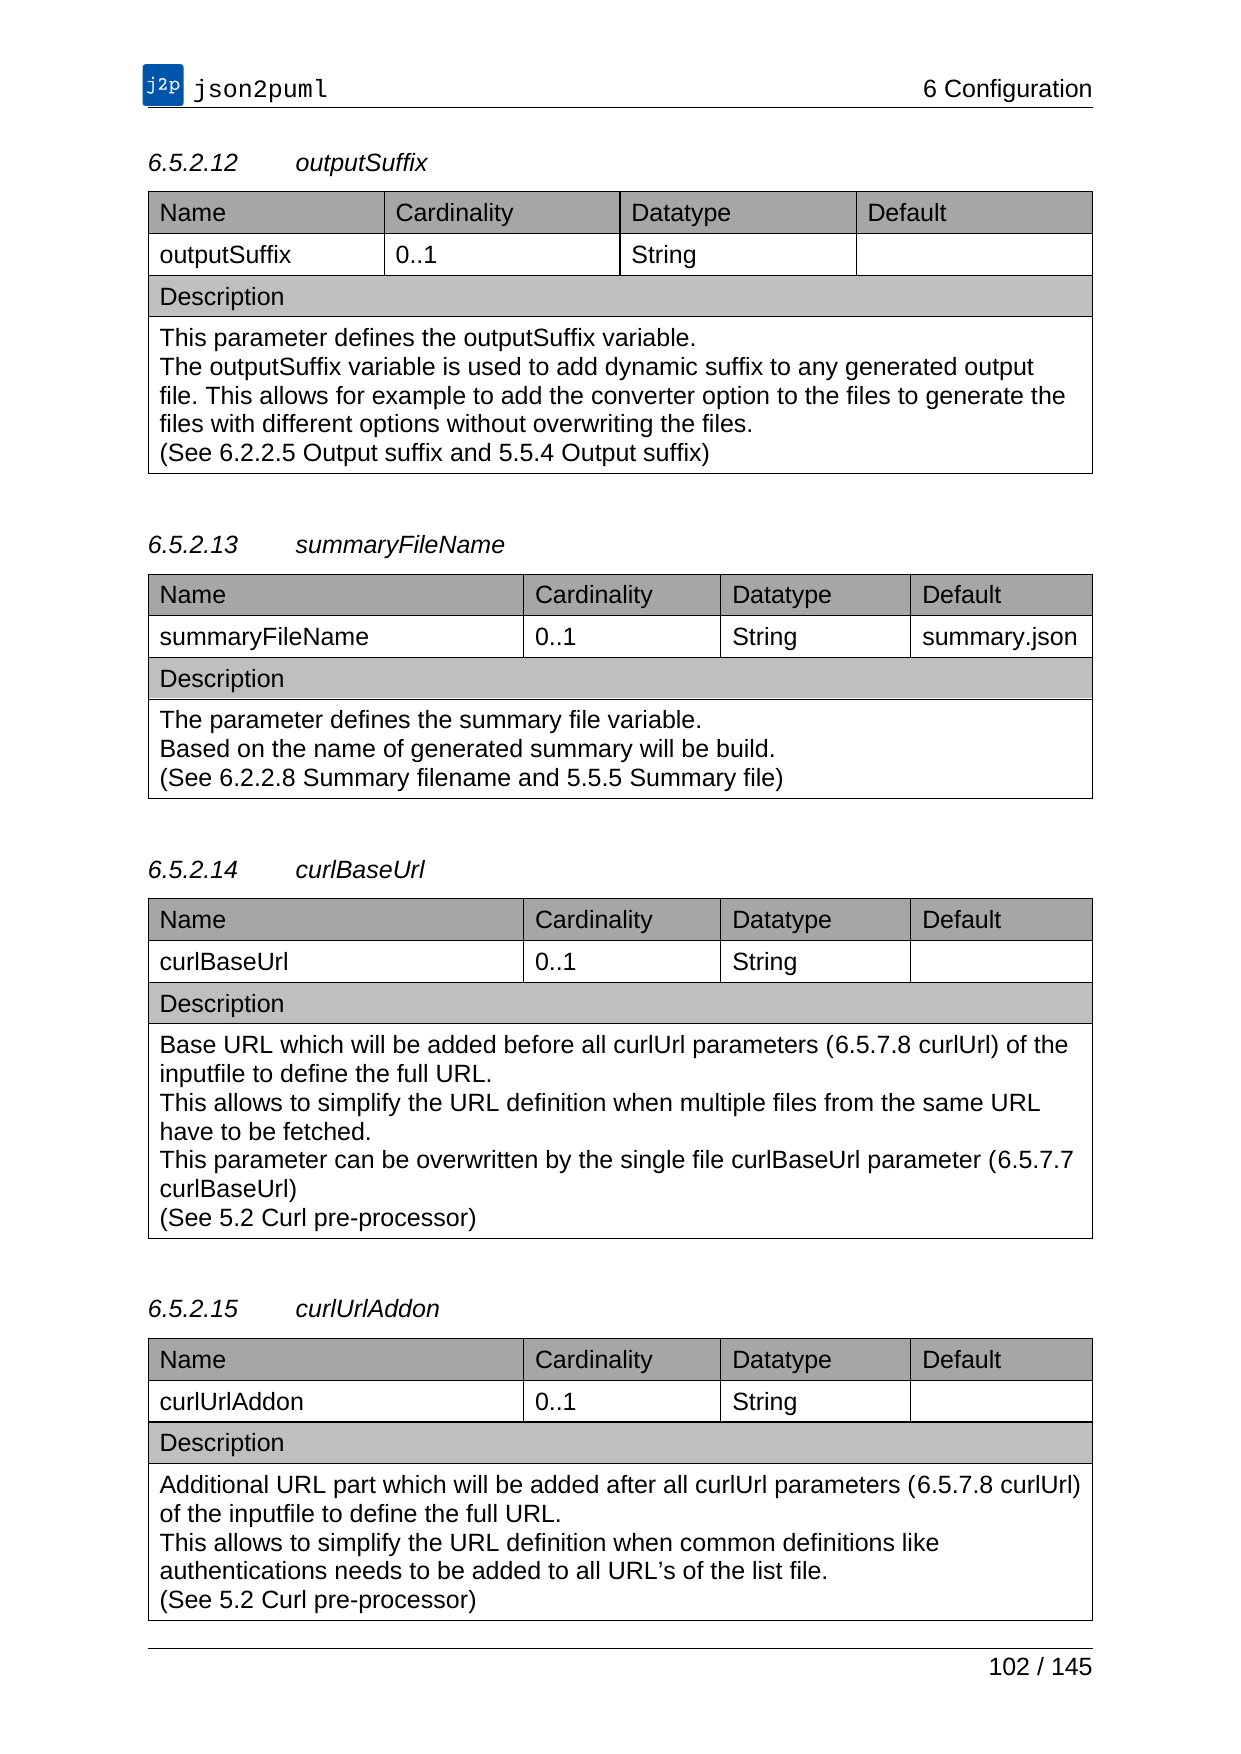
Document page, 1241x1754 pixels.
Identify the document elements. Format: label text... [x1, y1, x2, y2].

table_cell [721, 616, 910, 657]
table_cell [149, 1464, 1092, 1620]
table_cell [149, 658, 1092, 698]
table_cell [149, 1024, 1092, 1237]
subtitle outputSuffix [148, 148, 1093, 176]
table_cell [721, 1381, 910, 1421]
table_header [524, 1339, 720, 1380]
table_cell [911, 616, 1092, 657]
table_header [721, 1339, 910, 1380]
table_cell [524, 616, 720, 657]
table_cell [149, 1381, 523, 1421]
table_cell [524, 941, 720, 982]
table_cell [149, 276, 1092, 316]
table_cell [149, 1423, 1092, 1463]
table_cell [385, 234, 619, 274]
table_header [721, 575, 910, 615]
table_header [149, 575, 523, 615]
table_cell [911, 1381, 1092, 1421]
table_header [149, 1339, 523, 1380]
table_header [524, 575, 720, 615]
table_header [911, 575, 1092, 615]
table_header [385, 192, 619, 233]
subtitle summaryFileName [148, 530, 1093, 559]
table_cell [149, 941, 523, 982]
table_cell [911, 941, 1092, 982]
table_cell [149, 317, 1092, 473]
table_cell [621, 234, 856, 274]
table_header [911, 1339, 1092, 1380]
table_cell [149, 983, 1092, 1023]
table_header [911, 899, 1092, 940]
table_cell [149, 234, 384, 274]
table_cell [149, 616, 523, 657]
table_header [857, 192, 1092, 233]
subtitle curlUrlAddon [148, 1294, 1093, 1323]
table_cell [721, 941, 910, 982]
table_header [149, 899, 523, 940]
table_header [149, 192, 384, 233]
subtitle curlBaseUrl [148, 855, 1093, 883]
picture [142, 64, 184, 106]
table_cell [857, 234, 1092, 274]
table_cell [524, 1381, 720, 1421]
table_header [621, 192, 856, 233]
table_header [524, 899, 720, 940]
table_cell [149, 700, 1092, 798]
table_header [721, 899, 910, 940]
